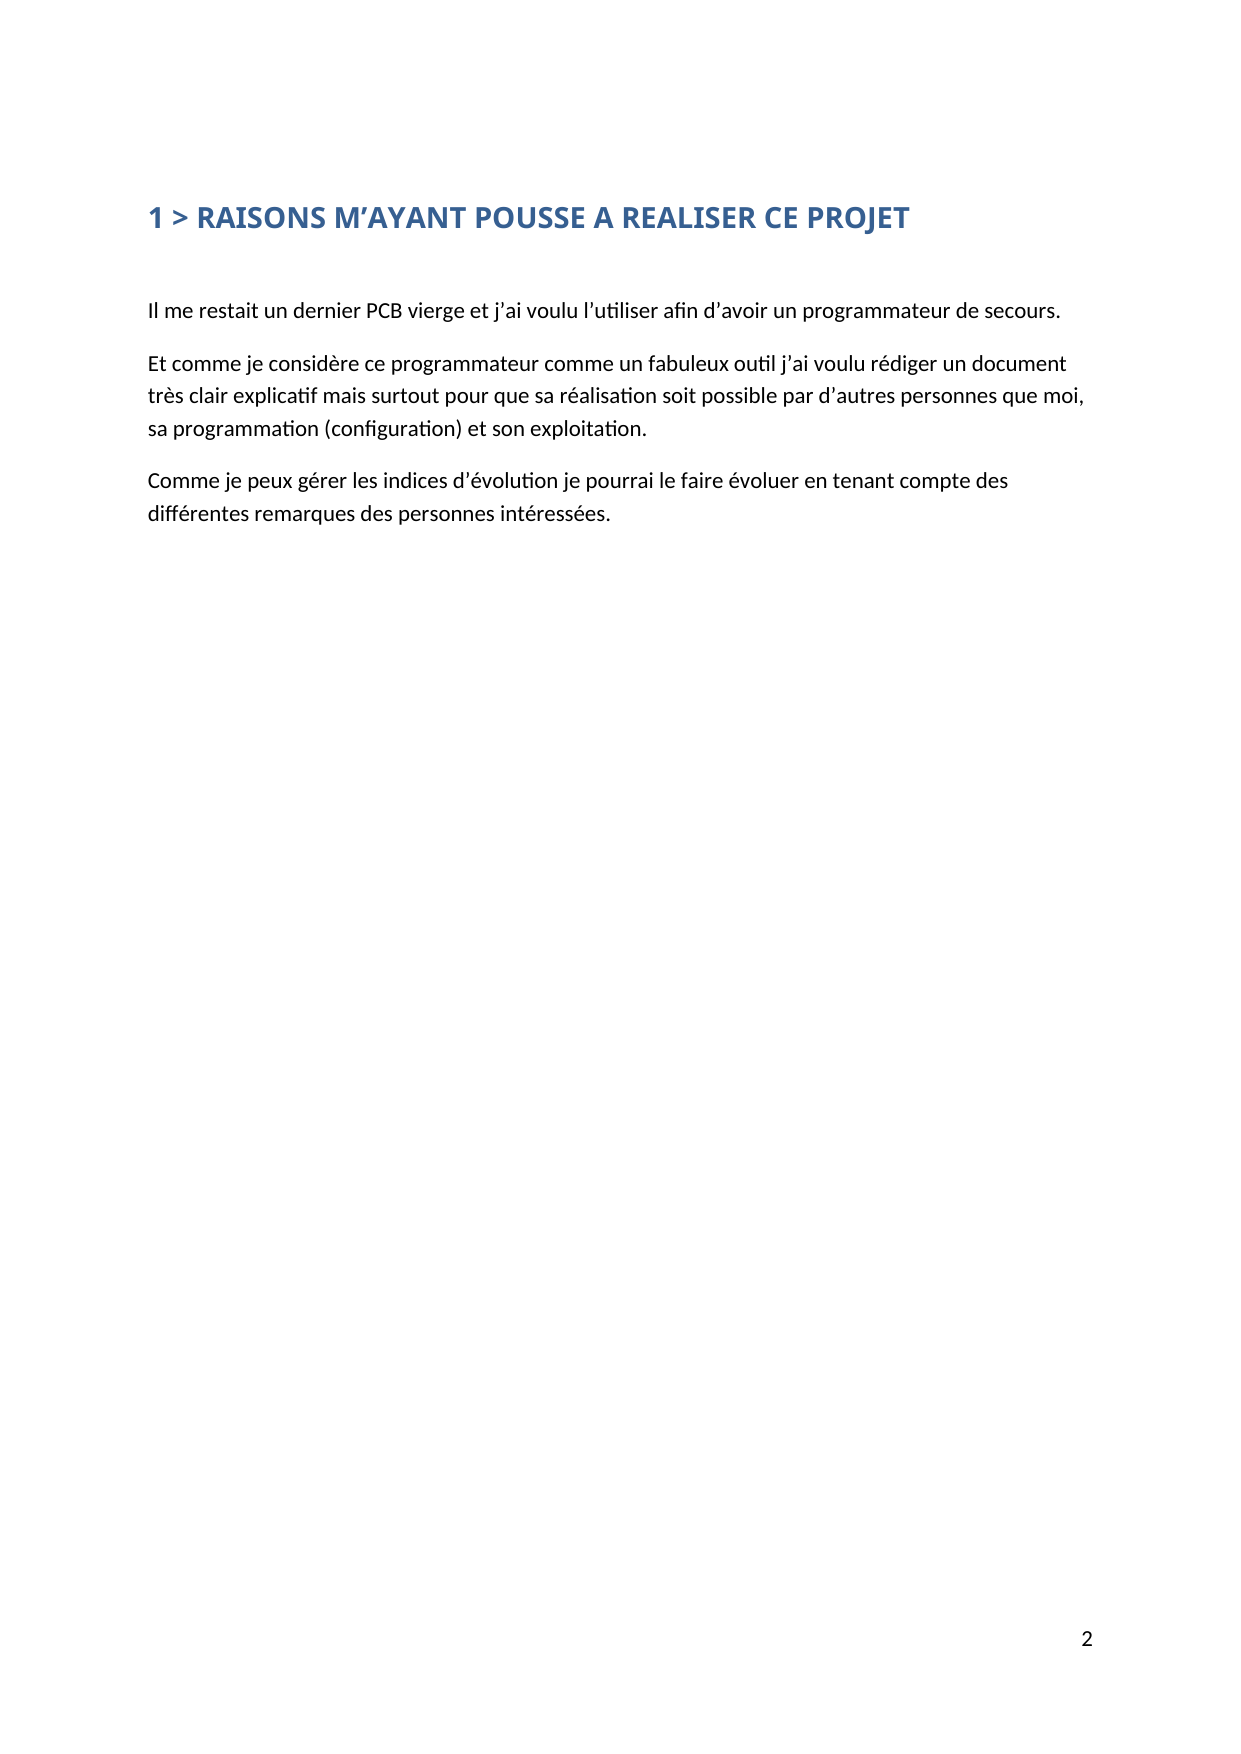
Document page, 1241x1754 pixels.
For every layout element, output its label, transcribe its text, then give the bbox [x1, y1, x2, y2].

subtitle 1 > RAISONS M’AYANT POUSSE A REALISER CE PROJET [148, 198, 1093, 237]
text Il me restait un dernier PCB vierge et j’ai voulu l’utiliser afin d’avoir un programmateur de secours. [148, 296, 1093, 324]
text Et comme je considère ce programmateur comme un fabuleux outil j’ai voulu rédiger un document très clair explicatif mais surtout pour que sa réalisation soit possible par d’autres personnes que moi, sa programmation (configuration) et son exploitation. [148, 349, 1093, 442]
text Comme je peux gérer les indices d’évolution je pourrai le faire évoluer en tenant compte des différentes remarques des personnes intéressées. [148, 467, 1093, 527]
